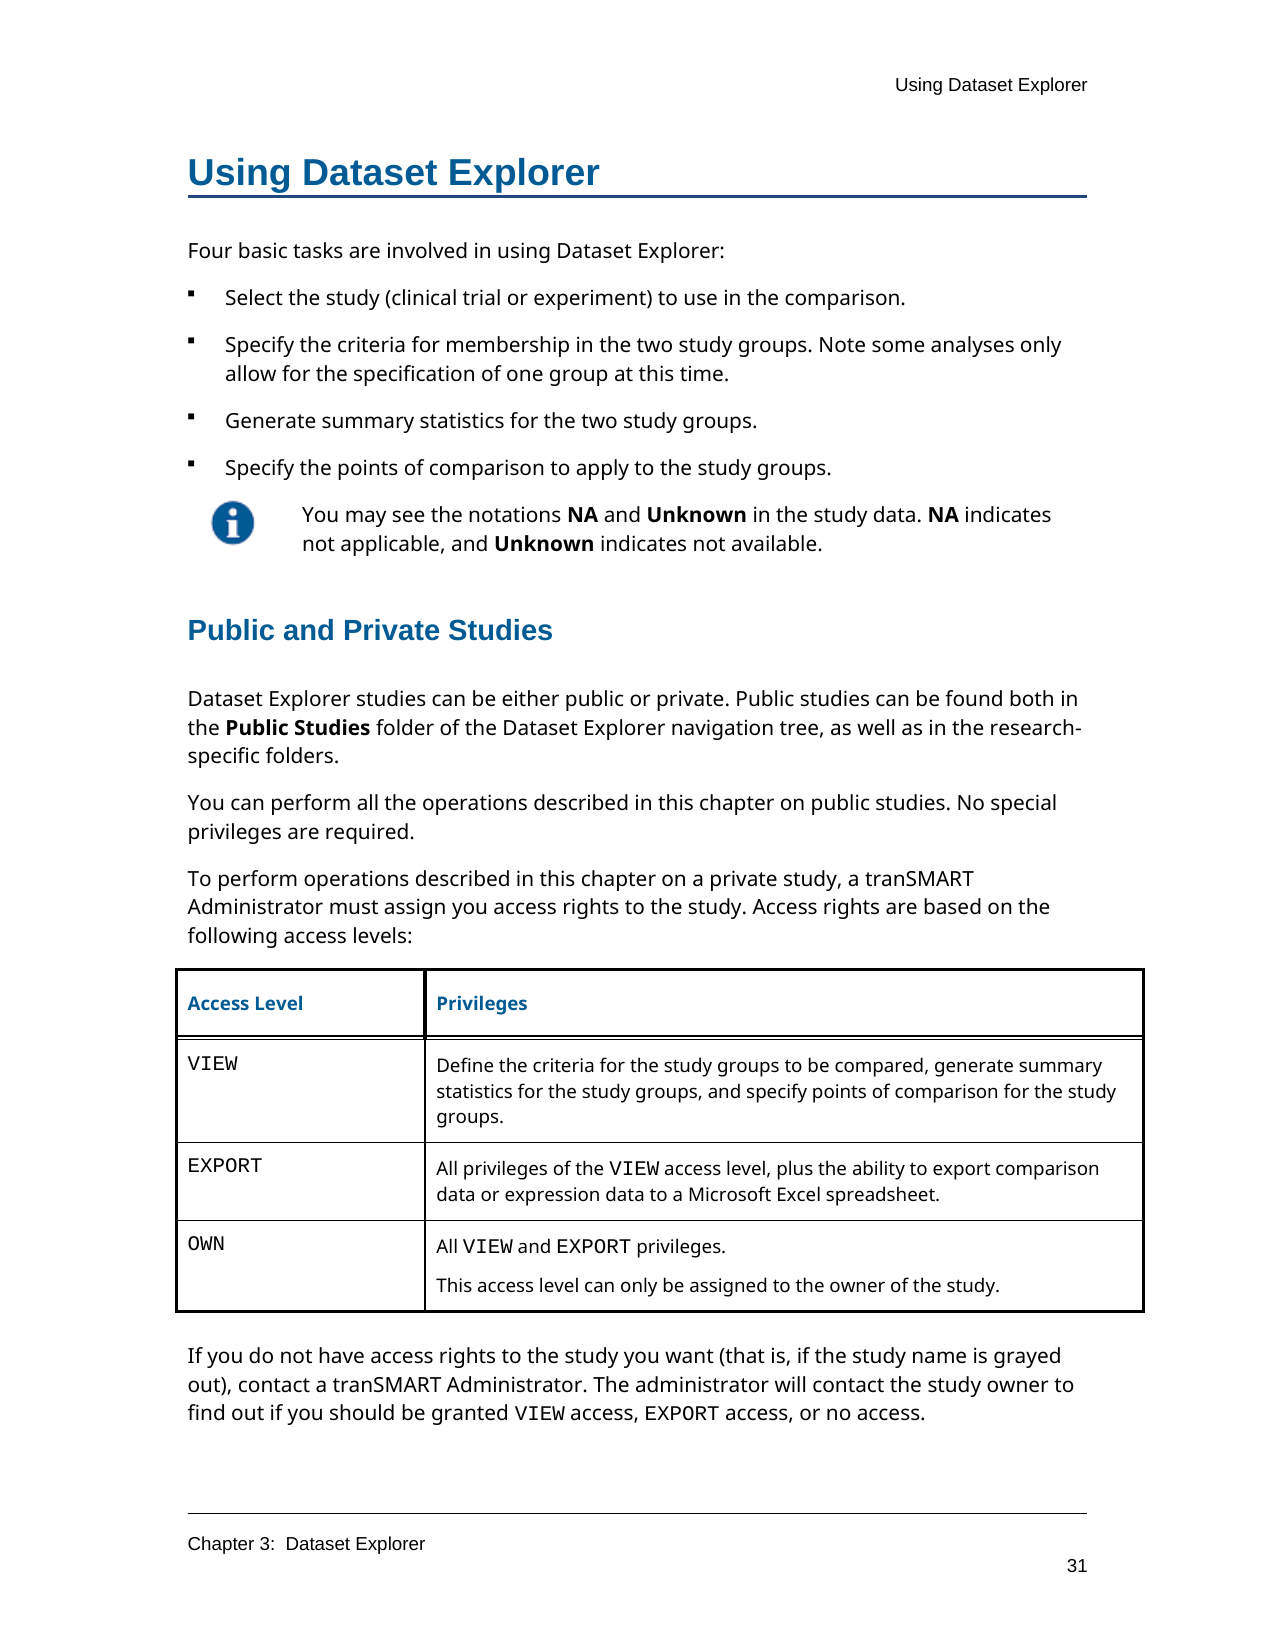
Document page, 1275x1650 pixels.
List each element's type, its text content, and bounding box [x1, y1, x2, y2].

table_cell OWN [178, 1221, 424, 1310]
table_cell All privileges of the VIEW access level, plus the ability to export comparison data or expression data to a Microsoft Excel spreadsheet. [426, 1143, 1142, 1219]
list Generate summary statistics for the two study groups. [187, 406, 1087, 434]
list Specify the points of comparison to apply to the study groups. [187, 453, 1087, 481]
subtitle Using Dataset Explorer [187, 150, 1087, 198]
picture [205, 500, 262, 546]
table_header Privileges [427, 971, 1142, 1035]
text Four basic tasks are involved in using Dataset Explorer: [187, 236, 1087, 264]
text To perform operations described in this chapter on a private study, a tranSMART Administrator must assign you access rights to the study. Access rights are based on the following access levels: [187, 864, 1087, 949]
list Select the study (clinical trial or experiment) to use in the comparison. [187, 283, 1087, 311]
subtitle Public and Private Studies [187, 613, 1087, 647]
table_header [176, 500, 291, 576]
table_cell Define the criteria for the study groups to be compared, generate summary statistics for the study groups, and specify points of comparison for the study groups. [426, 1040, 1142, 1142]
text You can perform all the operations described in this chapter on public studies. No special privileges are required. [187, 788, 1087, 845]
table_cell VIEW [178, 1040, 424, 1142]
table_header You may see the notations NA and Unknown in the study data. NA indicates not applicable, and Unknown indicates not available. [291, 500, 1099, 576]
table_cell EXPORT [178, 1143, 424, 1219]
text Dataset Explorer studies can be either public or private. Public studies can be found both in the Public Studies folder of the Dataset Explorer navigation tree, as well as in the research-specific folders. [187, 684, 1087, 770]
table_cell All VIEW and EXPORT privileges. This access level can only be assigned to the owner of the study. [426, 1221, 1142, 1310]
text If you do not have access rights to the study you want (that is, if the study name is grayed out), contact a tranSMART Administrator. The administrator will contact the study owner to find out if you should be granted VIEW access, EXPORT access, or no access. [187, 1341, 1087, 1427]
table_header Access Level [178, 971, 423, 1035]
list Specify the criteria for membership in the two study groups. Note some analyses only allow for the specification of one group at this time. [187, 330, 1087, 387]
